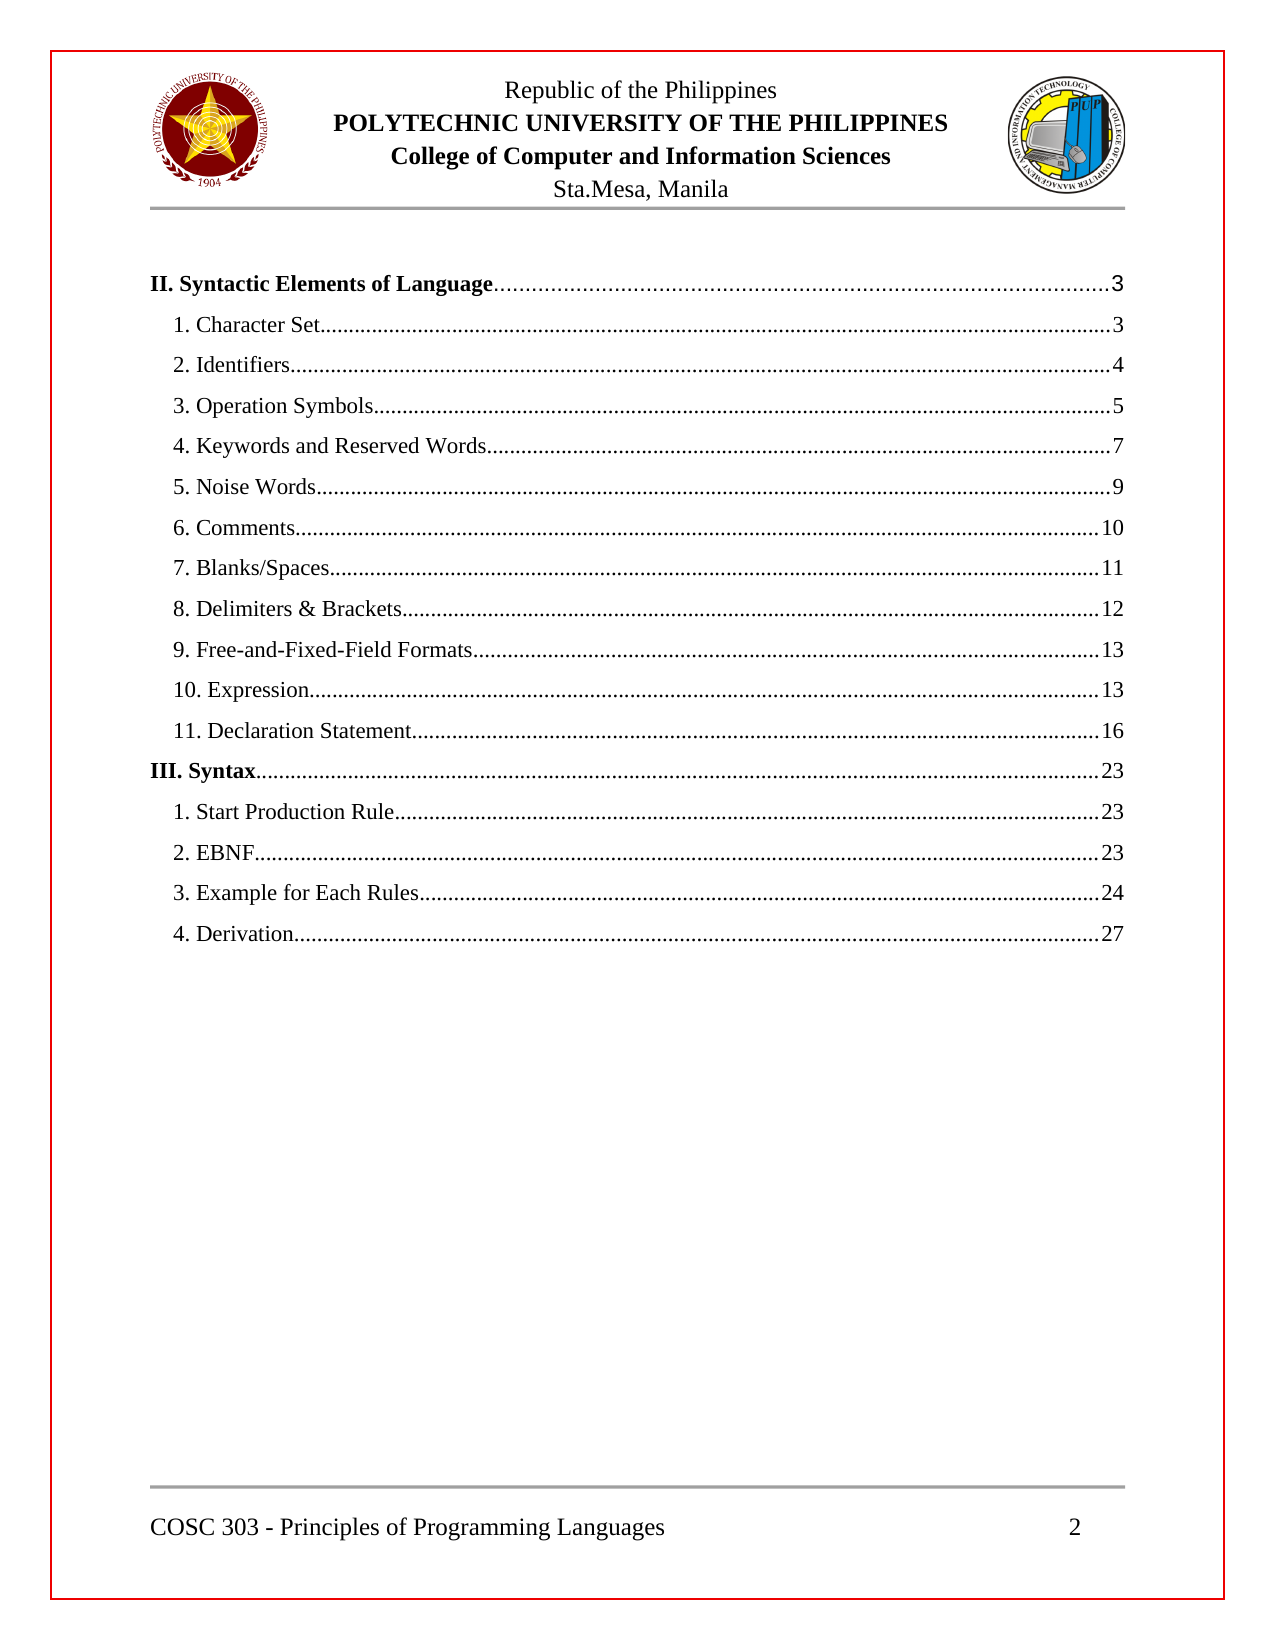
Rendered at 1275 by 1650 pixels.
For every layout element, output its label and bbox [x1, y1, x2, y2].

picture [1007, 76, 1125, 194]
picture [150, 71, 268, 189]
